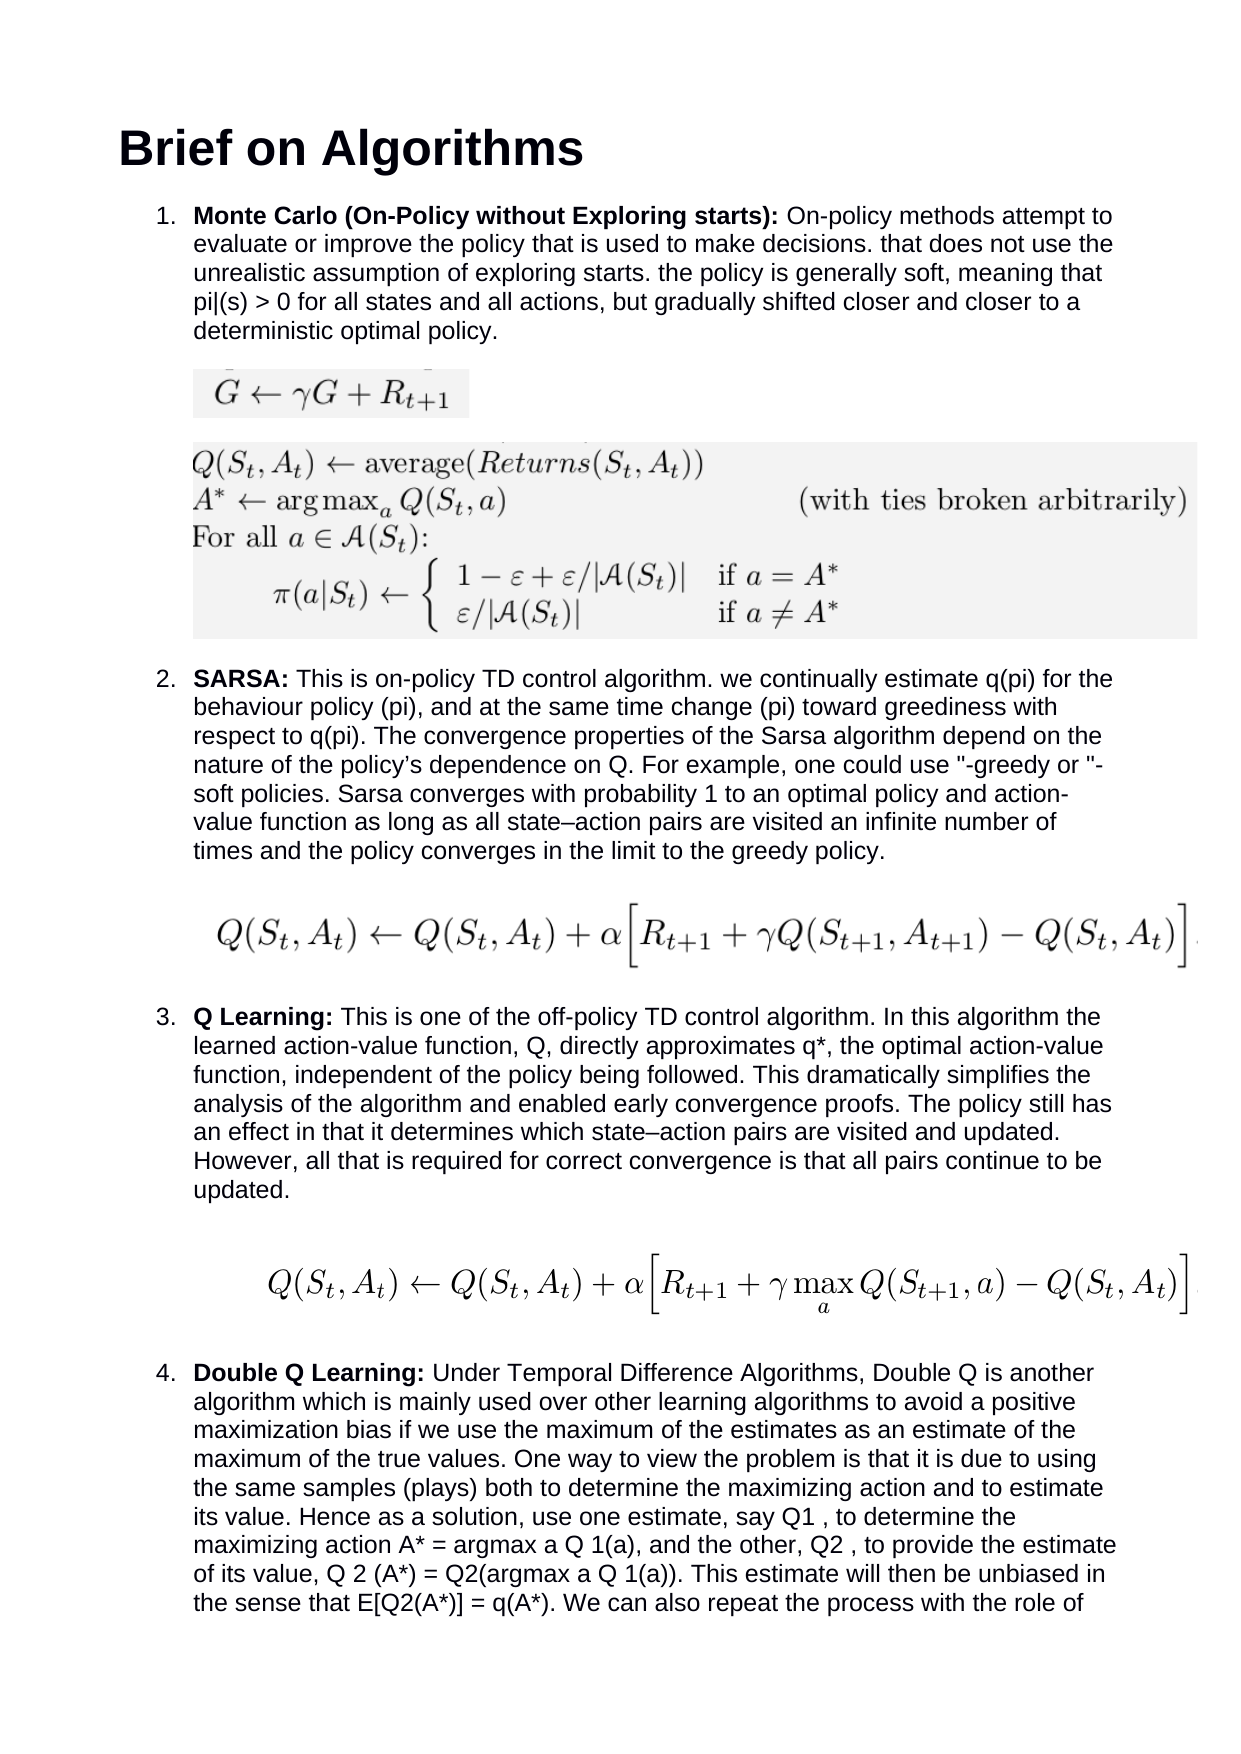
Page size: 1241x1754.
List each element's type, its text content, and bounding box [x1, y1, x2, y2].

subtitle Brief on Algorithms [118, 118, 1122, 176]
list Q Learning: This is one of the off-policy TD control algorithm. In this algorithm the learned action-value function, Q, directly approximates q*, the optimal action-value function, independent of the policy being followed. This dramatically simplifies the analysis of the algorithm and enabled early convergence proofs. The policy still has an effect in that it determines which state–action pairs are visited and updated. However, all that is required for correct convergence is that all pairs continue to be updated. [156, 1002, 1122, 1203]
picture [193, 369, 470, 418]
list SARSA: This is on-policy TD control algorithm. we continually estimate q(pi) for the behaviour policy (pi), and at the same time change (pi) toward greediness with respect to q(pi). The convergence properties of the Sarsa algorithm depend on the nature of the policy’s dependence on Q. For example, one could use "-greedy or "-soft policies. Sarsa converges with probability 1 to an optimal policy and action-value function as long as all state–action pairs are visited an infinite number of times and the policy converges in the limit to the greedy policy. [156, 663, 1122, 865]
picture [193, 1228, 1198, 1333]
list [156, 1358, 1122, 1616]
list Monte Carlo (On-Policy without Exploring starts): On-policy methods attempt to evaluate or improve the policy that is used to make decisions. that does not use the unrealistic assumption of exploring starts. the policy is generally soft, meaning that pi|(s) > 0 for all states and all actions, but gradually shifted closer and closer to a deterministic optimal policy. [156, 201, 1122, 344]
picture [193, 442, 1198, 639]
picture [193, 889, 1198, 978]
